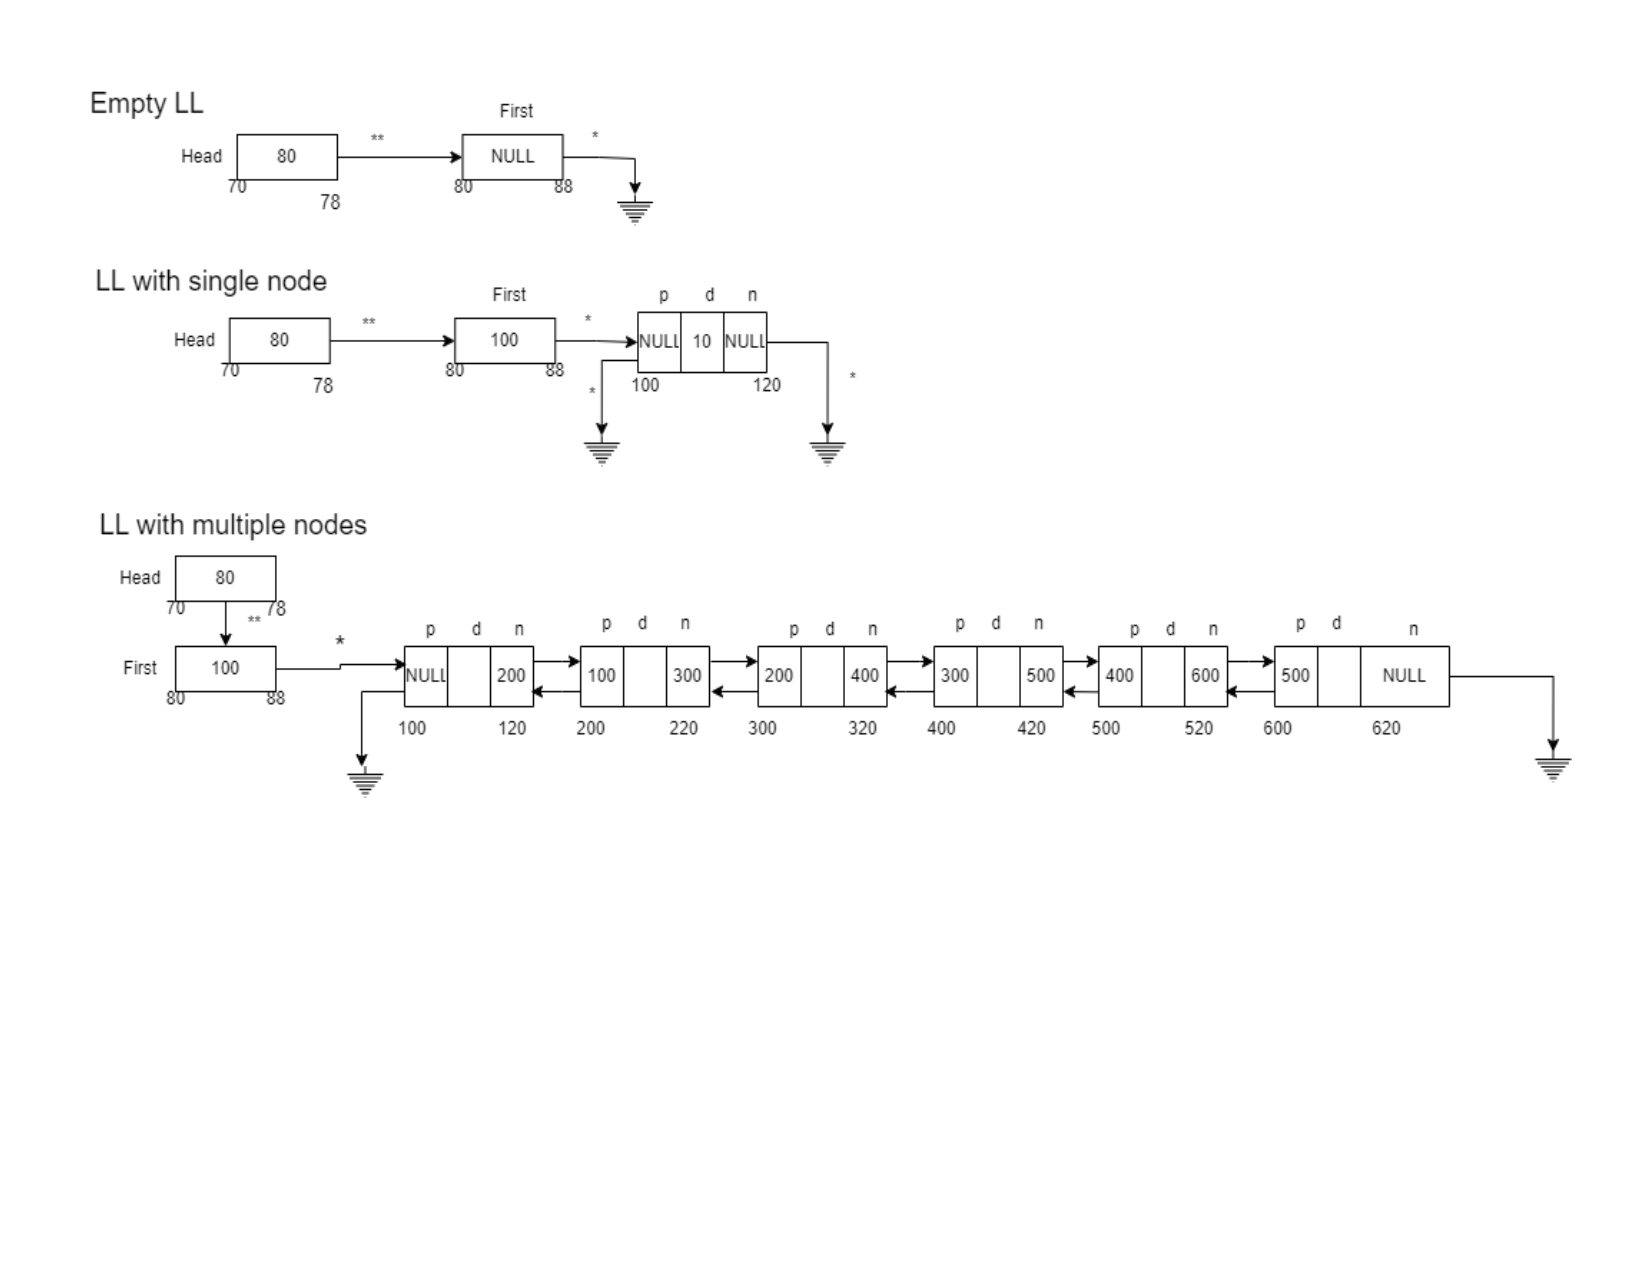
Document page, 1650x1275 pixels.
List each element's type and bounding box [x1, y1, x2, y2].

picture [75, 75, 1572, 798]
